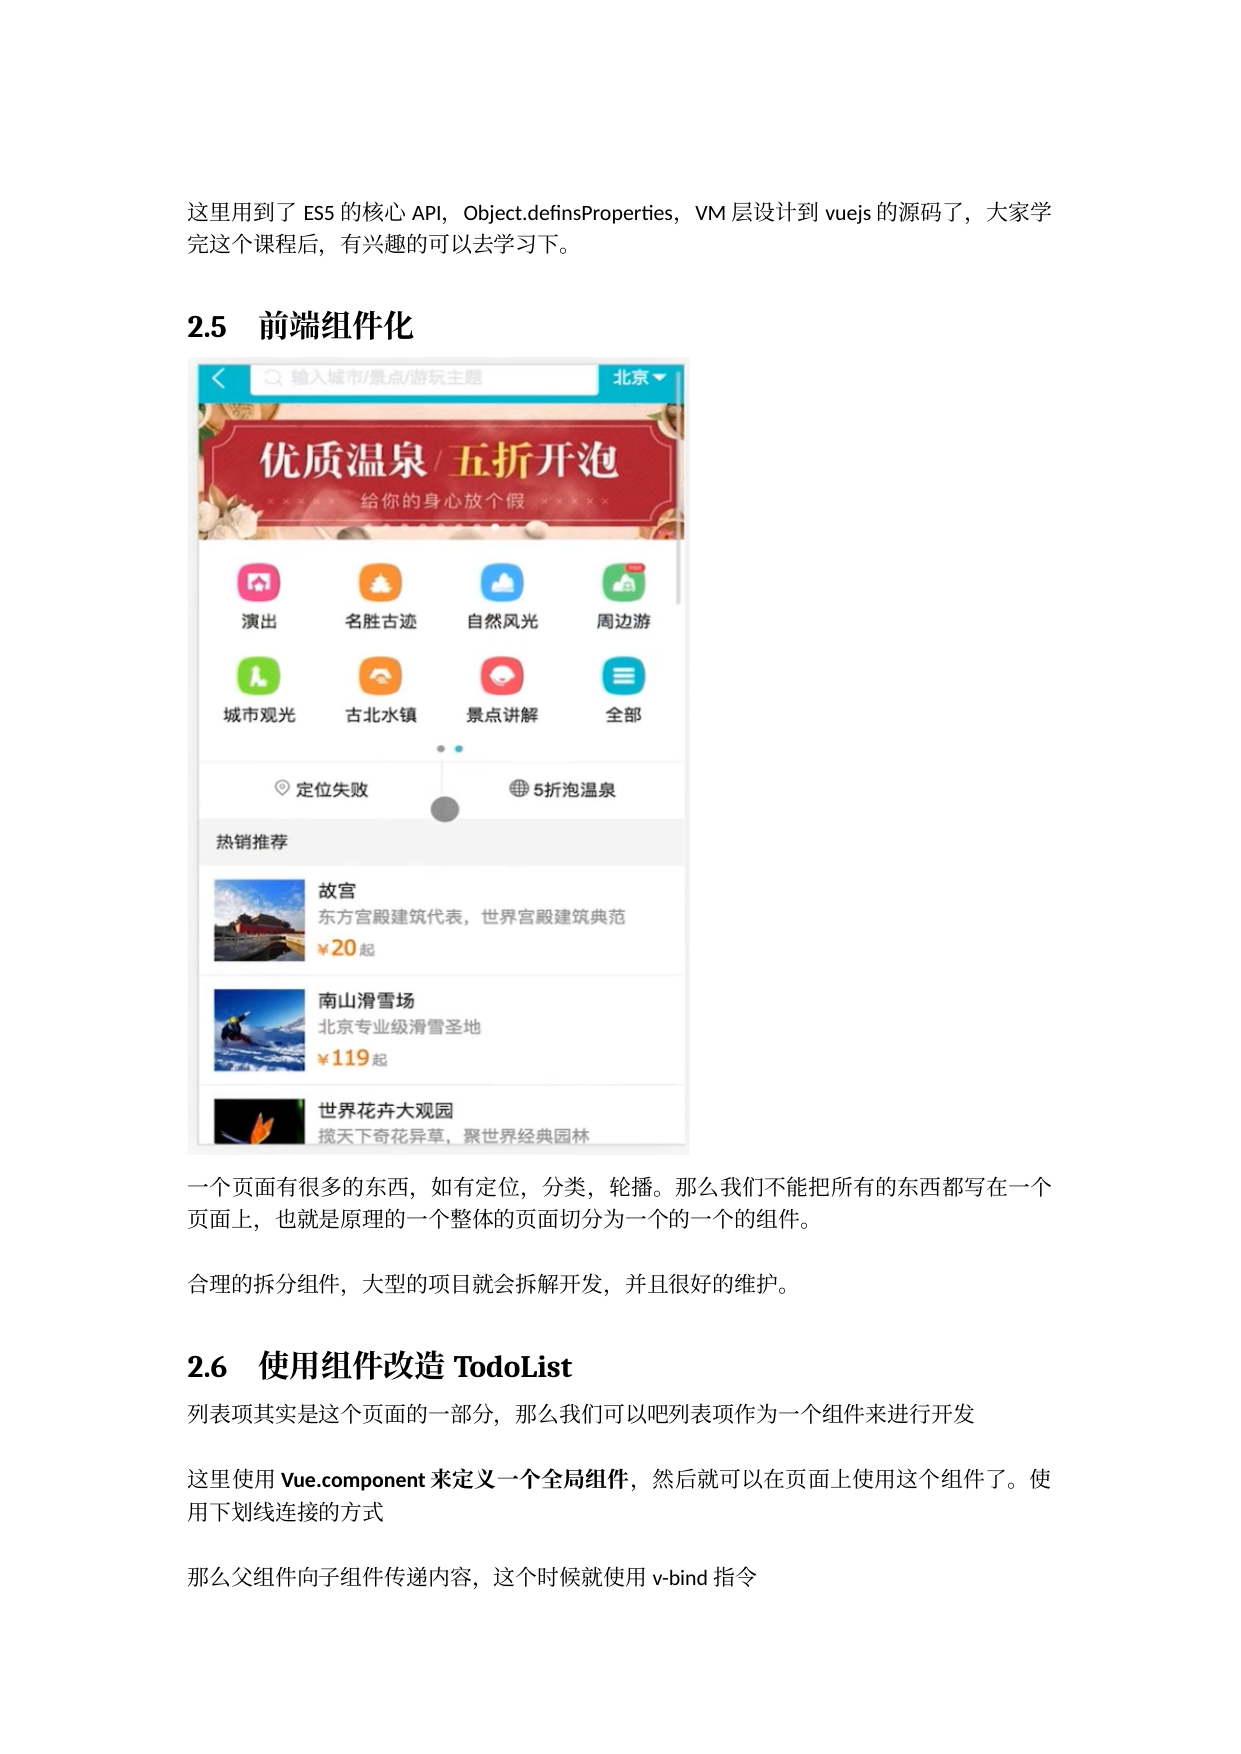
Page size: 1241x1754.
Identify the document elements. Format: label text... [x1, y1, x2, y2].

text 一个页面有很多的东西，如有定位，分类，轮播。那么我们不能把所有的东西都写在一个页面上，也就是原理的一个整体的页面切分为一个的一个的组件。 [187, 1169, 1053, 1234]
subtitle 前端组件化 [187, 292, 1053, 357]
text 那么父组件向子组件传递内容，这个时候就使用 v-bind 指令 [187, 1559, 1053, 1592]
text 这里使用Vue.component来定义一个全局组件，然后就可以在页面上使用这个组件了。使用下划线连接的方式 [187, 1462, 1053, 1527]
text 列表项其实是这个页面的一部分，那么我们可以吧列表项作为一个组件来进行开发 [187, 1397, 1053, 1429]
text 合理的拆分组件，大型的项目就会拆解开发，并且很好的维护。 [187, 1267, 1053, 1299]
subtitle 使用组件改造 TodoList [187, 1332, 1053, 1397]
picture [187, 357, 690, 1155]
text 这里用到了 ES5 的核心 API，Object.definsProperties，VM 层设计到 vuejs 的源码了，大家学完这个课程后，有兴趣的可以去学习下。 [187, 194, 1053, 259]
